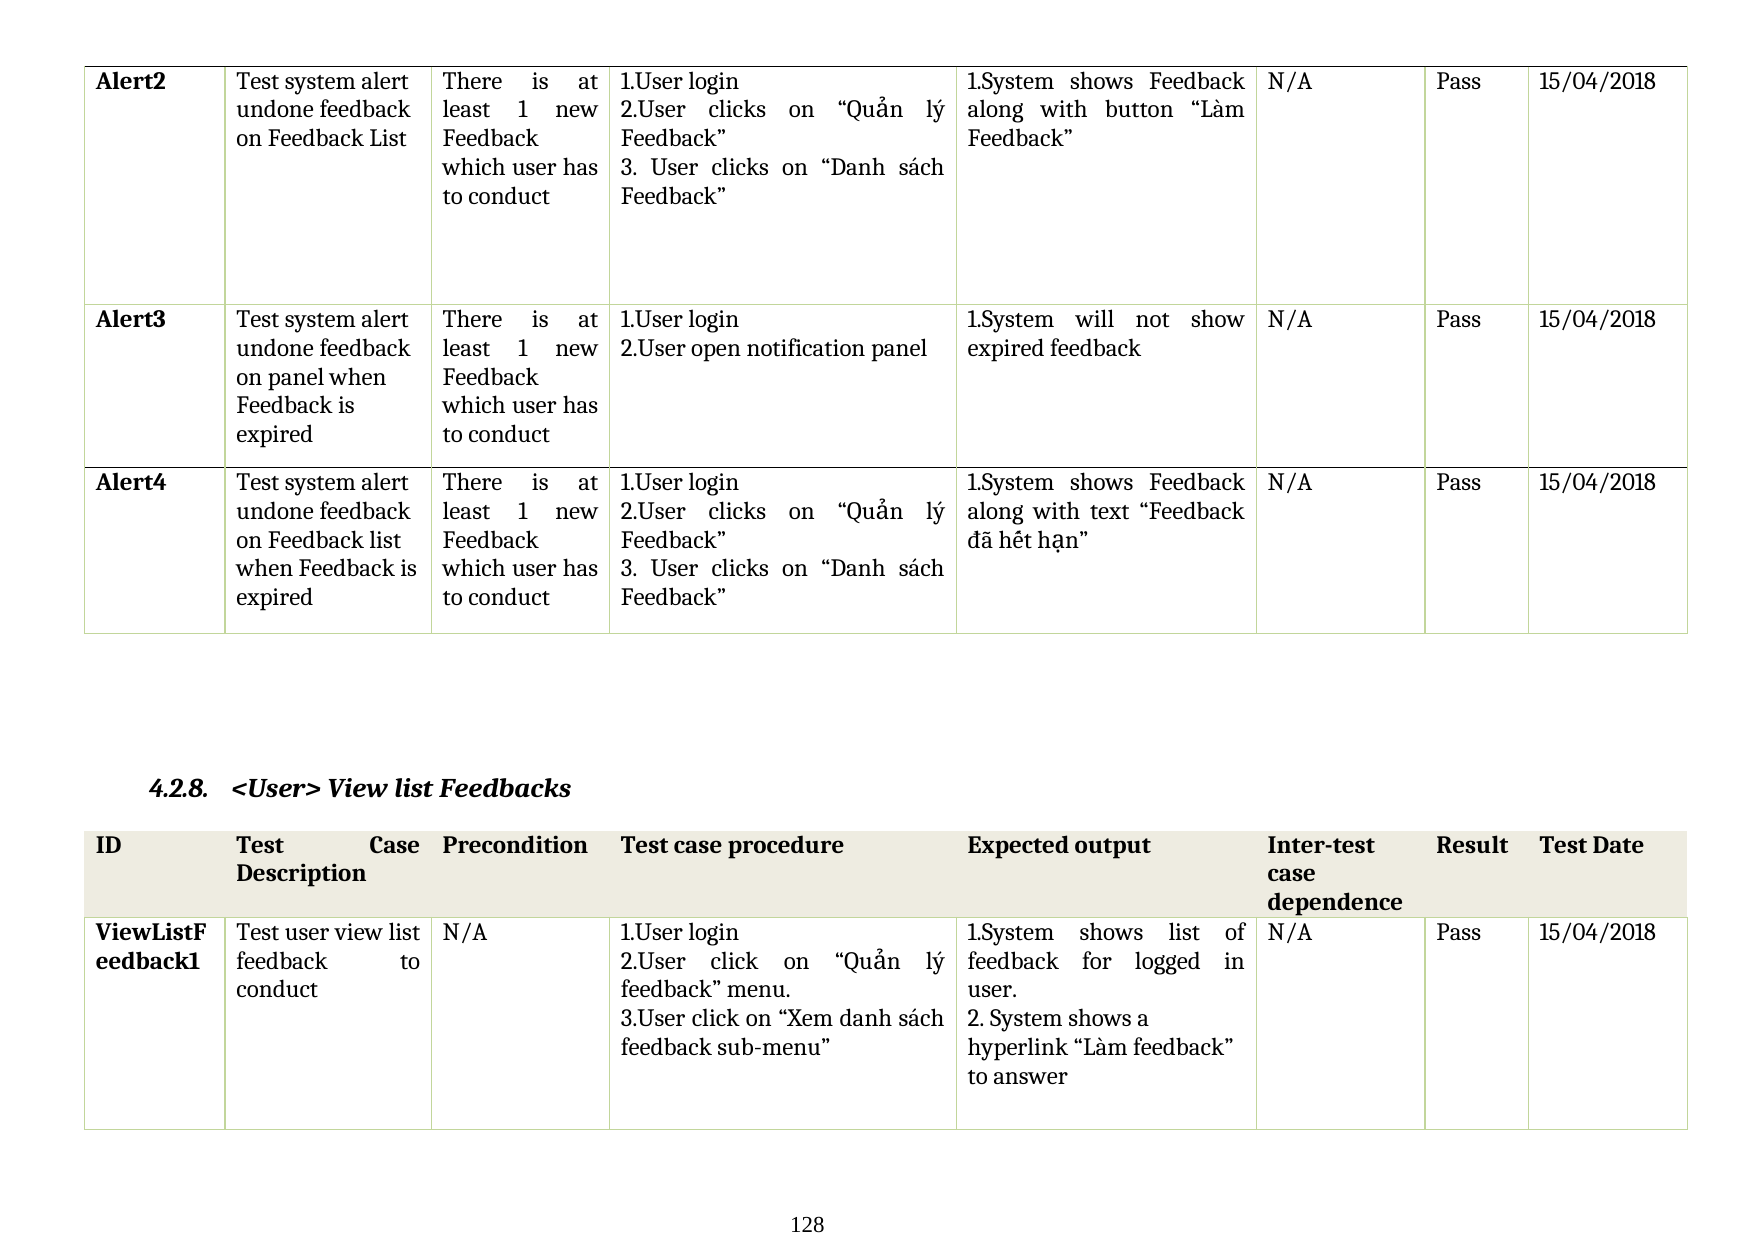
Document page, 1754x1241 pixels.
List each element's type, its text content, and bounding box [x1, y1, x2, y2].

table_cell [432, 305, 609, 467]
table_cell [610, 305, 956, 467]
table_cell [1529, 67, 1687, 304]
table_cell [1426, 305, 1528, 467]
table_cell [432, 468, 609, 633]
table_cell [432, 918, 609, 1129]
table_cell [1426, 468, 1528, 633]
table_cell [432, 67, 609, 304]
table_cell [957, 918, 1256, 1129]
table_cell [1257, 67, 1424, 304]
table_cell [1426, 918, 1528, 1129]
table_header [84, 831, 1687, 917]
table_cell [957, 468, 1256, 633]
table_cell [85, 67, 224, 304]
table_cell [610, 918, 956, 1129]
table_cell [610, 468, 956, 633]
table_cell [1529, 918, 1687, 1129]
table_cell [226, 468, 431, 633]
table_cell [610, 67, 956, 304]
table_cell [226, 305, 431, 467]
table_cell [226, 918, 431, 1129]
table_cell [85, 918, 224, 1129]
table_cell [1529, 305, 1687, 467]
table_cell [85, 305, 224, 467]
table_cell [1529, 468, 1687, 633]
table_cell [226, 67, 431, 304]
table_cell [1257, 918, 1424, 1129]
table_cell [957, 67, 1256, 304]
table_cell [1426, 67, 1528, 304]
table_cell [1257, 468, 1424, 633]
list <User> View list Feedbacks [148, 773, 1614, 804]
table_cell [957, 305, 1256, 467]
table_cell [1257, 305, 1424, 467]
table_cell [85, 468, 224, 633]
